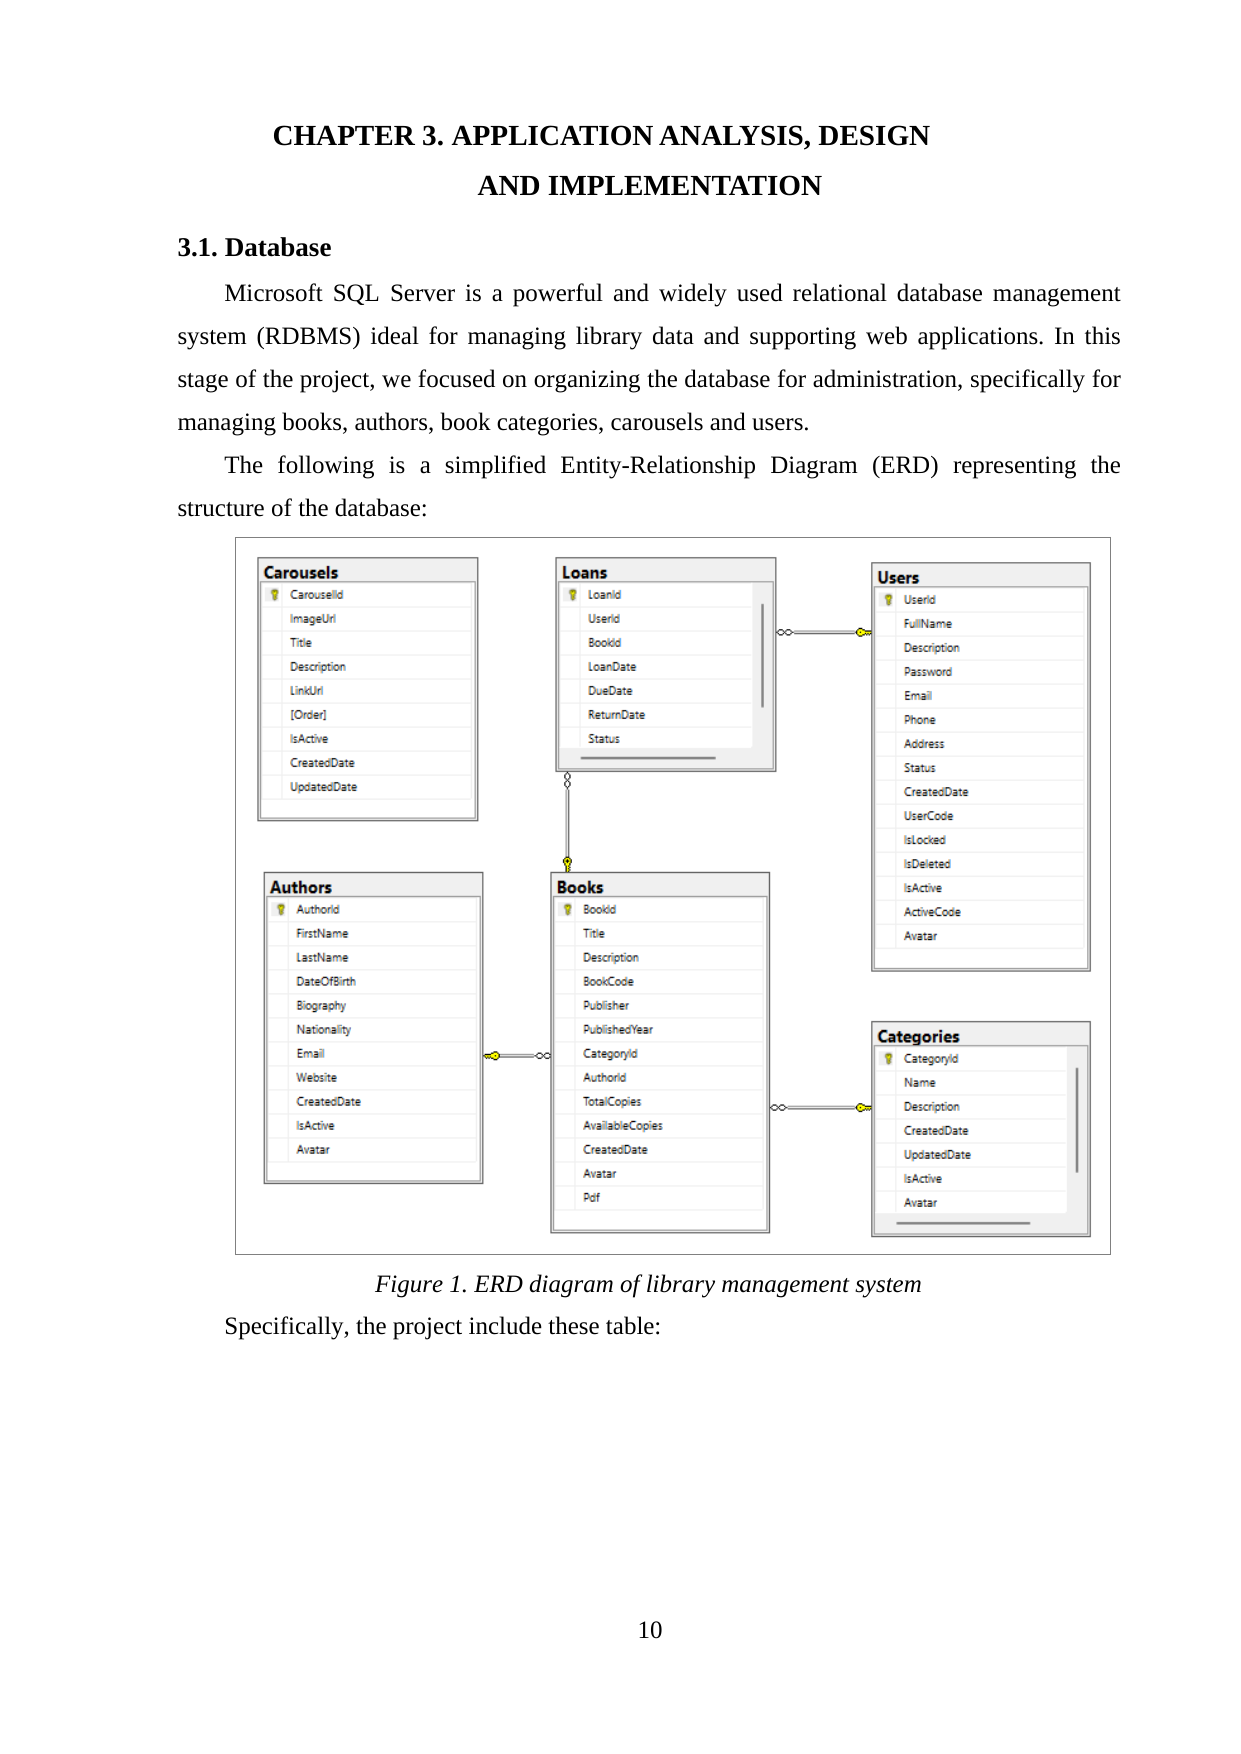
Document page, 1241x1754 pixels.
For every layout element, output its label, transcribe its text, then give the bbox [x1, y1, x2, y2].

picture [236, 538, 1110, 1254]
text The following is a simplified Entity-Relationship Diagram (ERD) representing the structure of the database: [177, 450, 1122, 522]
subtitle APPLICATION ANALYSIS, DESIGN AND IMPLEMENTATION [177, 118, 1122, 202]
subtitle Database [177, 231, 1122, 262]
text Specifically, the project include these table: [177, 1311, 1122, 1339]
text Microsoft SQL Server is a powerful and widely used relational database management system (RDBMS) ideal for managing library data and supporting web applications. In this stage of the project, we focused on organizing the database for administration, specifically for managing books, authors, book categories, carousels and users. [177, 278, 1122, 436]
